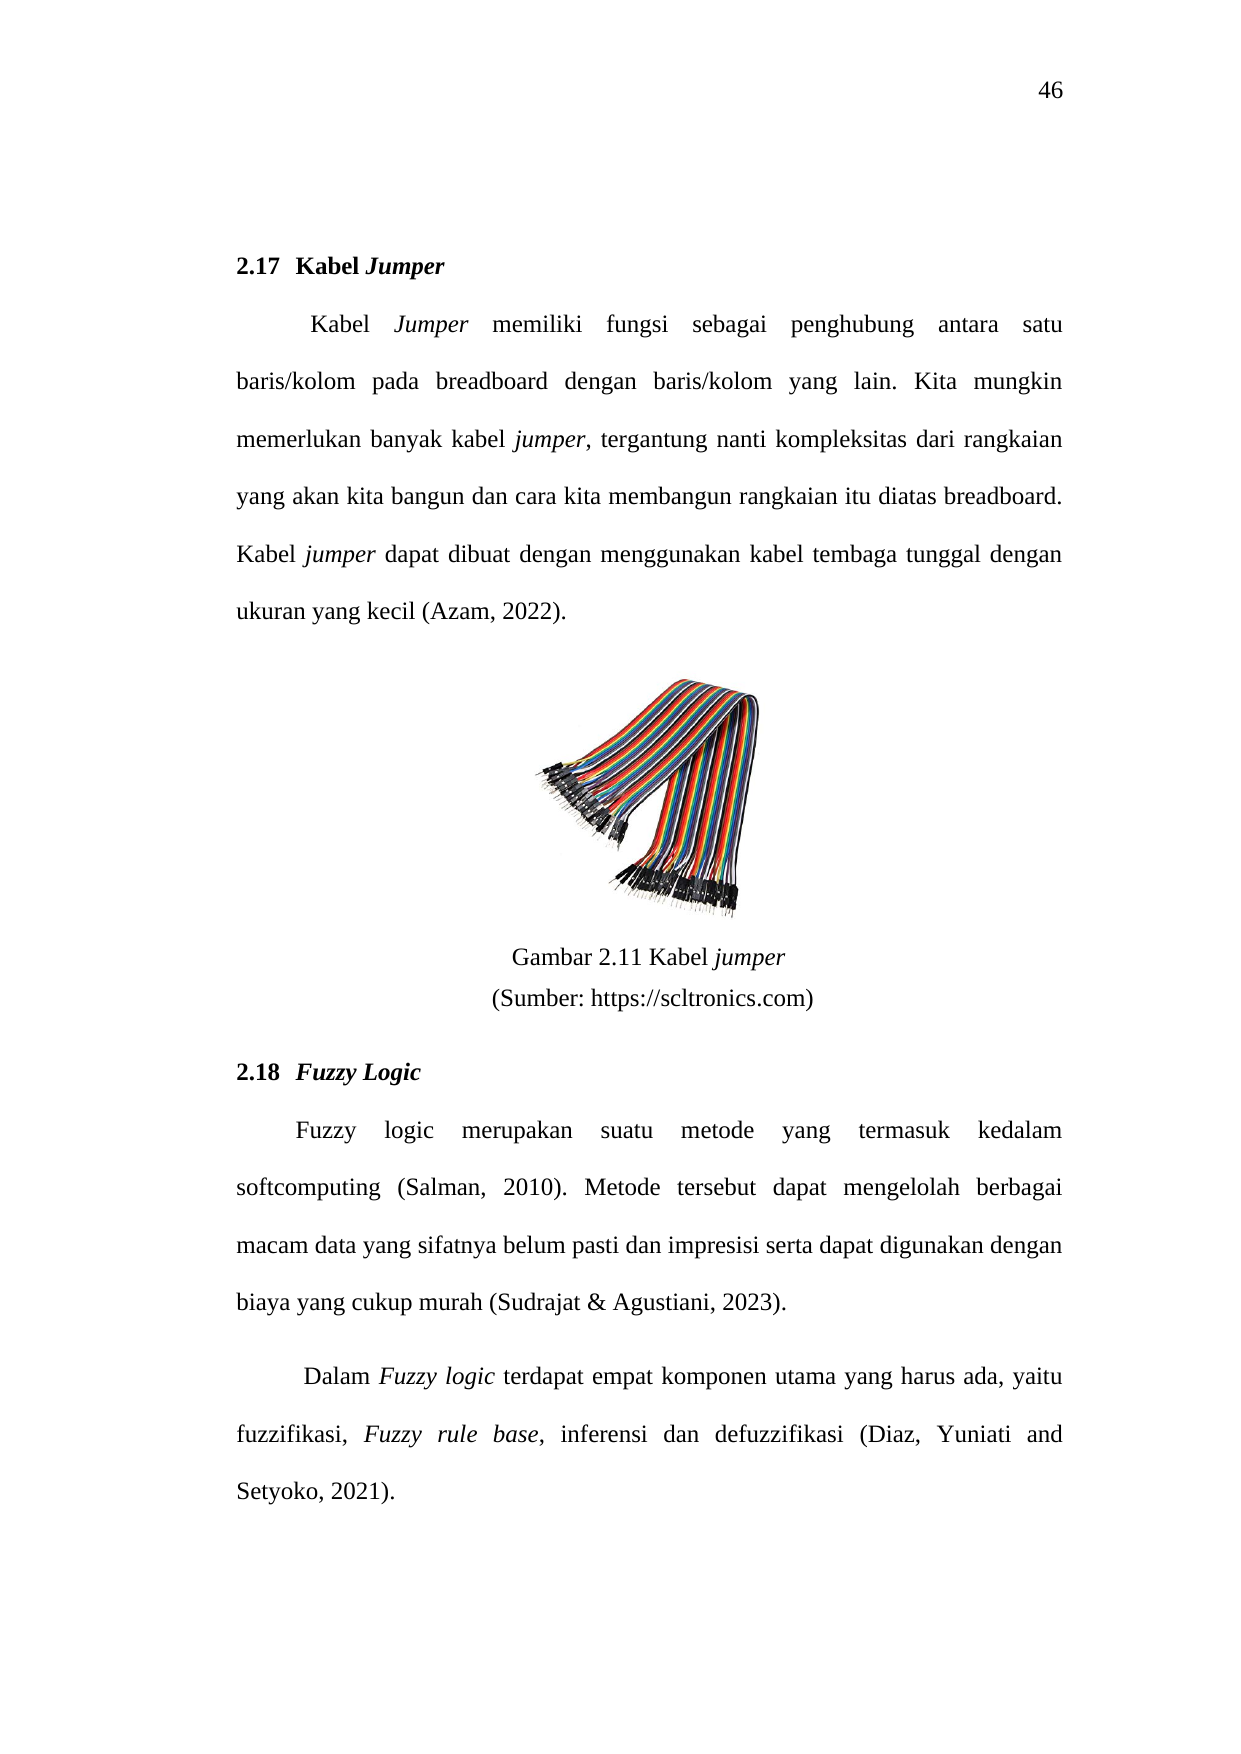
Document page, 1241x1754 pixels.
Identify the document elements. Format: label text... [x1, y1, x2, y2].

text Dalam Fuzzy logic terdapat empat komponen utama yang harus ada, yaitu fuzzifikasi, Fuzzy rule base, inferensi dan defuzzifikasi (Diaz, Yuniati and Setyoko, 2021). [236, 1361, 1063, 1505]
text Fuzzy logic merupakan suatu metode yang termasuk kedalam softcomputing (Salman, 2010). Metode tersebut dapat mengelolah berbagai macam data yang sifatnya belum pasti dan impresisi serta dapat digunakan dengan biaya yang cukup murah . [236, 1115, 1063, 1316]
picture [519, 670, 780, 926]
subtitle Kabel Jumper [236, 251, 1063, 280]
text (Sumber: https://scltronics.com) [236, 983, 1063, 1012]
text Kabel Jumper memiliki fungsi sebagai penghubung antara satu baris/kolom pada breadboard dengan baris/kolom yang lain. Kita mungkin memerlukan banyak kabel jumper, tergantung nanti kompleksitas dari rangkaian yang akan kita bangun dan cara kita membangun rangkaian itu diatas breadboard. Kabel jumper dapat dibuat dengan menggunakan kabel tembaga tunggal dengan ukuran yang kecil (Azam, 2022). [236, 309, 1063, 625]
subtitle Fuzzy Logic [236, 1057, 1063, 1086]
text Gambar 2.11 Kabel jumper [236, 942, 1063, 971]
